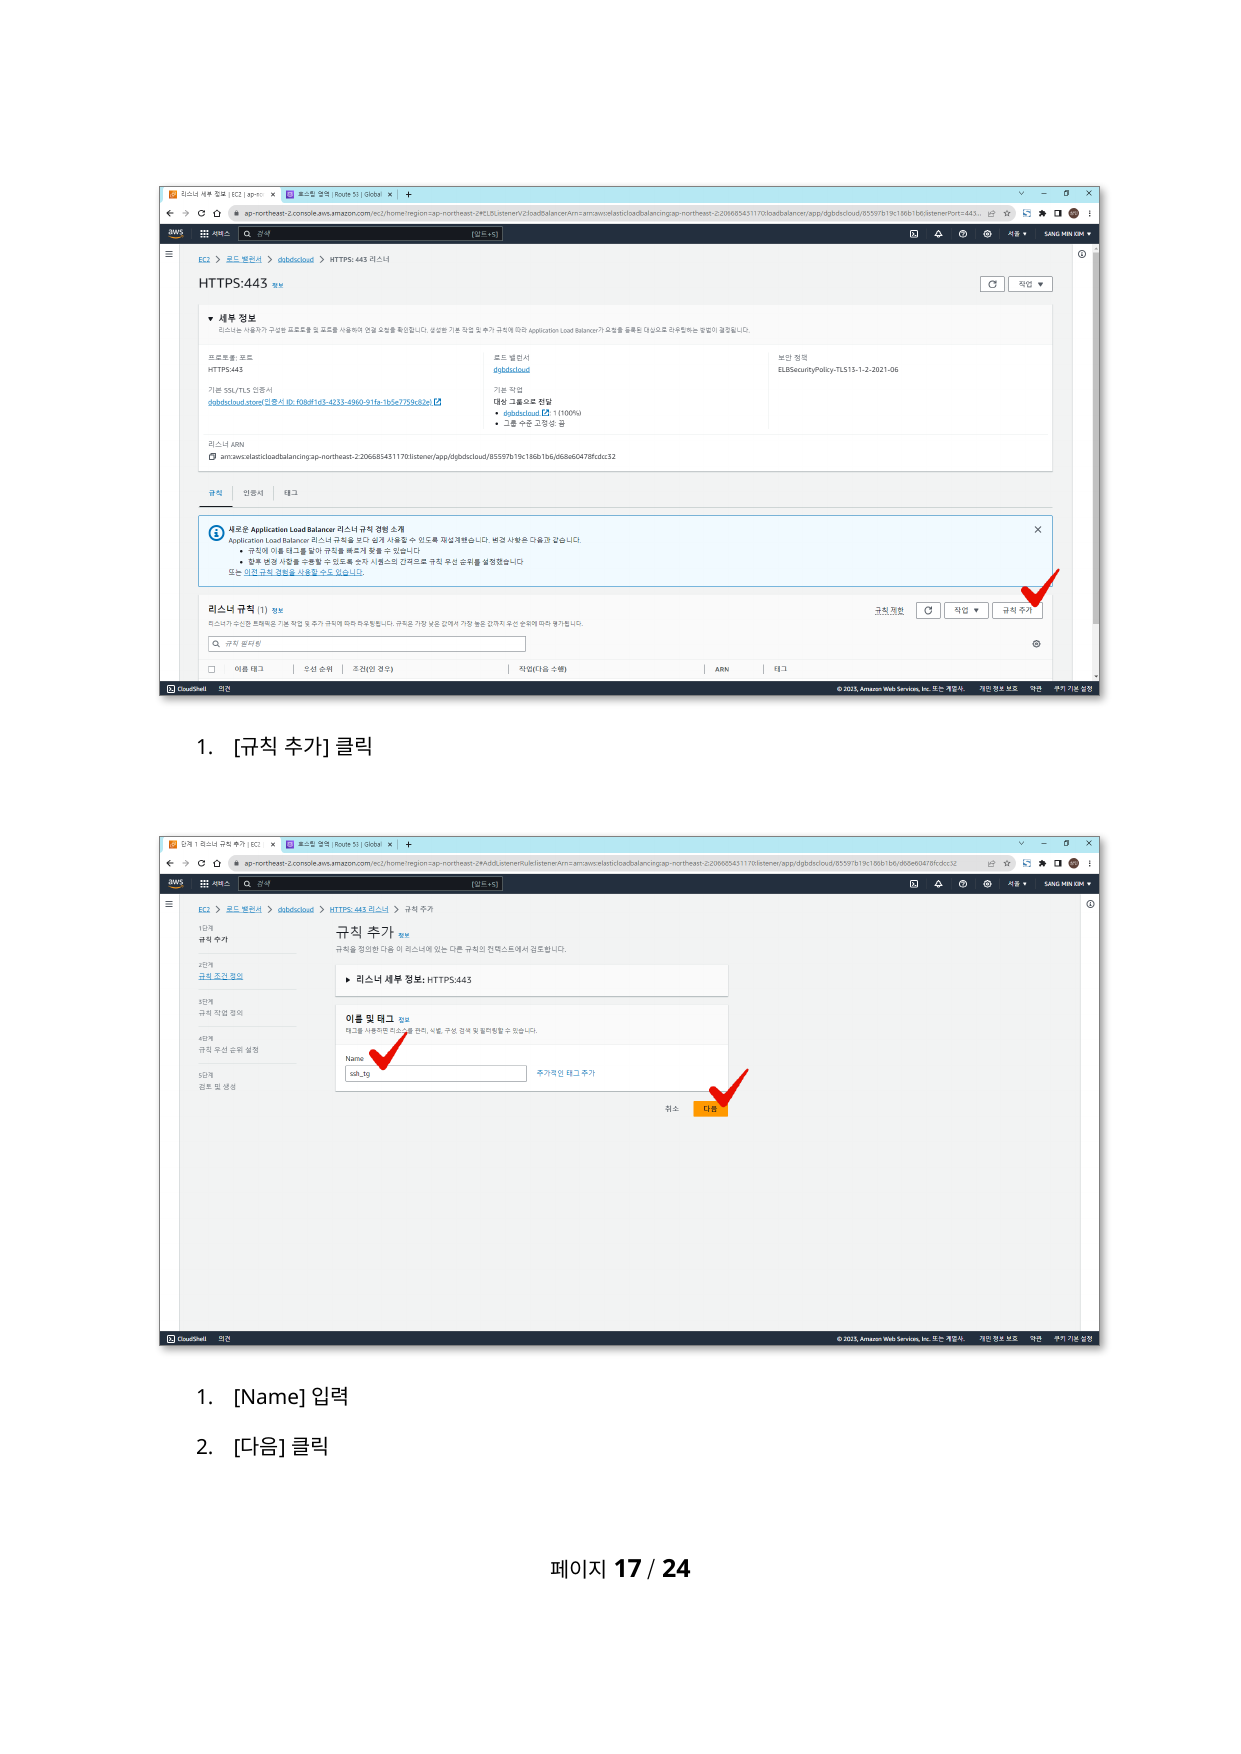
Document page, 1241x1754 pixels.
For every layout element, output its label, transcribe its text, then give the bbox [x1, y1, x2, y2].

list [다음] 클릭 [196, 1430, 1090, 1460]
list [Name] 입력 [196, 1381, 1090, 1411]
picture [160, 837, 1099, 1345]
picture [160, 187, 1099, 695]
list [규칙 추가] 클릭 [196, 731, 1090, 761]
